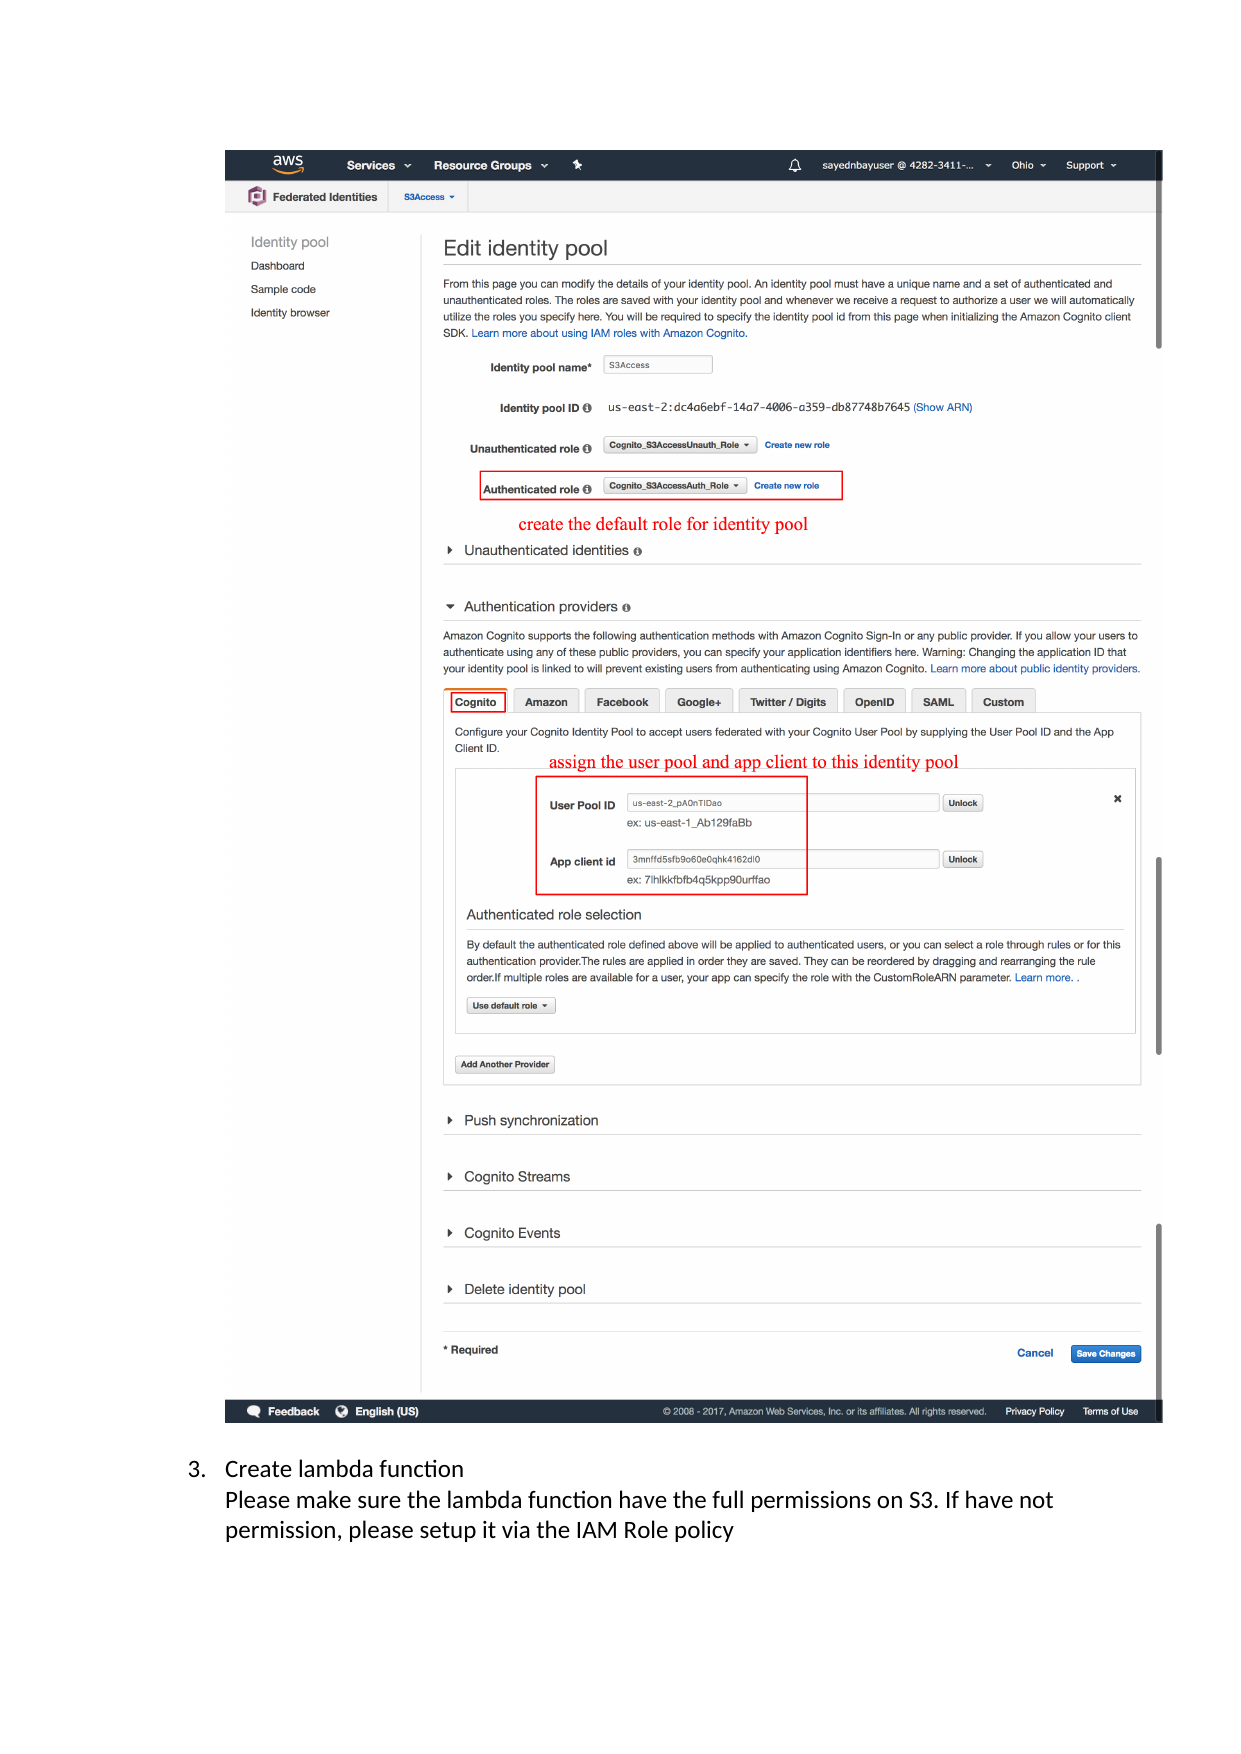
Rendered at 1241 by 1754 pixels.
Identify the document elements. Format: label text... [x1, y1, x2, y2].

list Create lambda function [187, 1453, 1090, 1484]
list Please make sure the lambda function have the full permissions on S3. If have not permission, please setup it via the IAM Role policy [225, 1484, 1090, 1545]
picture [225, 150, 1163, 1423]
